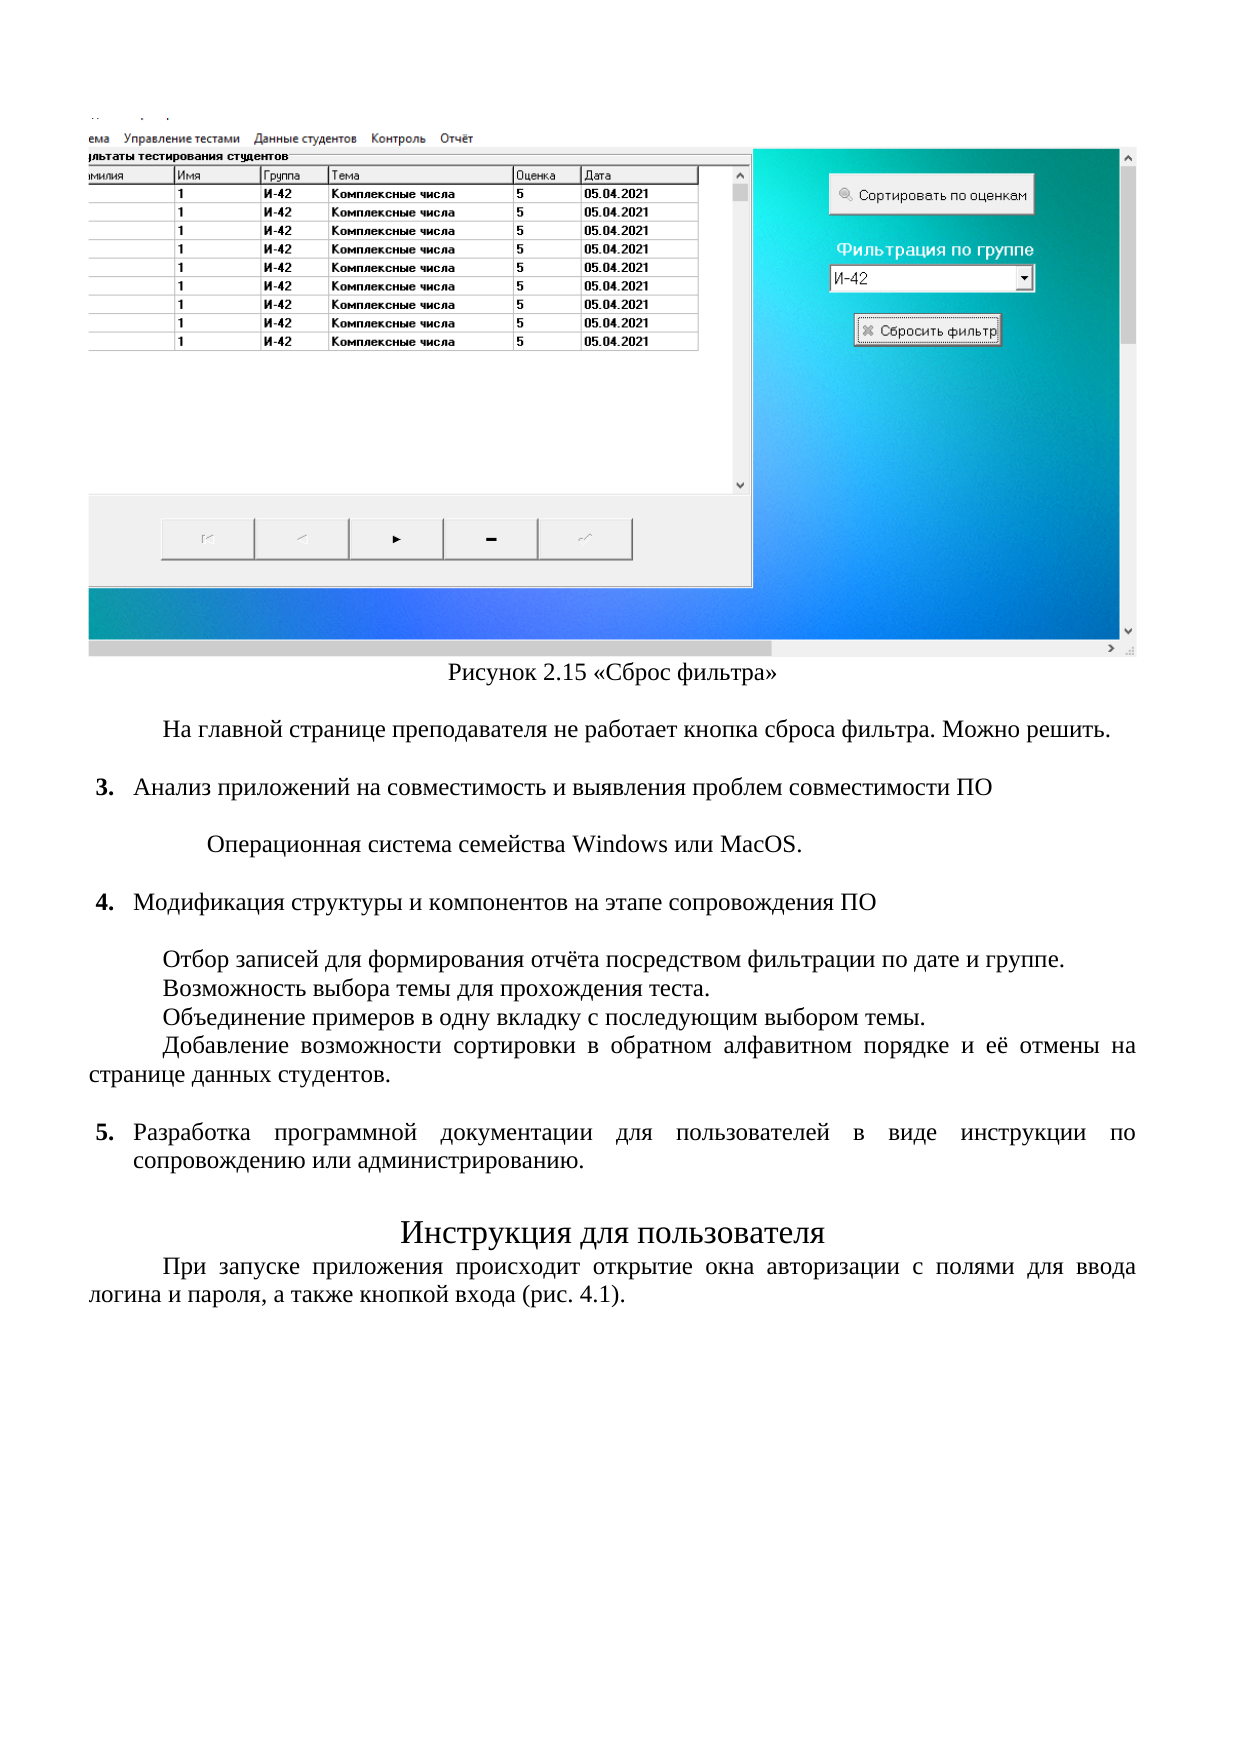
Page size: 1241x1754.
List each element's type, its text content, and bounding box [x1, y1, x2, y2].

text Инструкция для пользователя [88, 1212, 1137, 1251]
list Анализ приложений на совместимость и выявления проблем совместимости ПО [95, 772, 1137, 800]
text Объединение примеров в одну вкладку с последующим выбором темы. [88, 1002, 1137, 1030]
list Модификация структуры и компонентов на этапе сопровождения ПО [95, 887, 1137, 915]
text Добавление возможности сортировки в обратном алфавитном порядке и её отмены на странице данных студентов. [88, 1030, 1137, 1088]
list Операционная система семейства Windows или MacOS. [133, 829, 1137, 858]
text При запуске приложения происходит открытие окна авторизации с полями для ввода логина и пароля, а также кнопкой входа (рис. 4.1). [88, 1251, 1137, 1308]
text На главной странице преподавателя не работает кнопка сброса фильтра. Можно решить. [88, 714, 1137, 743]
picture [88, 118, 1137, 657]
list Разработка программной документации для пользователей в виде инструкции по сопровождению или администрированию. [95, 1117, 1137, 1174]
text Возможность выбора темы для прохождения теста. [88, 973, 1137, 1002]
text Рисунок 2.15 «Сброс фильтра» [88, 657, 1137, 685]
text Отбор записей для формирования отчёта посредством фильтрации по дате и группе. [88, 944, 1137, 973]
